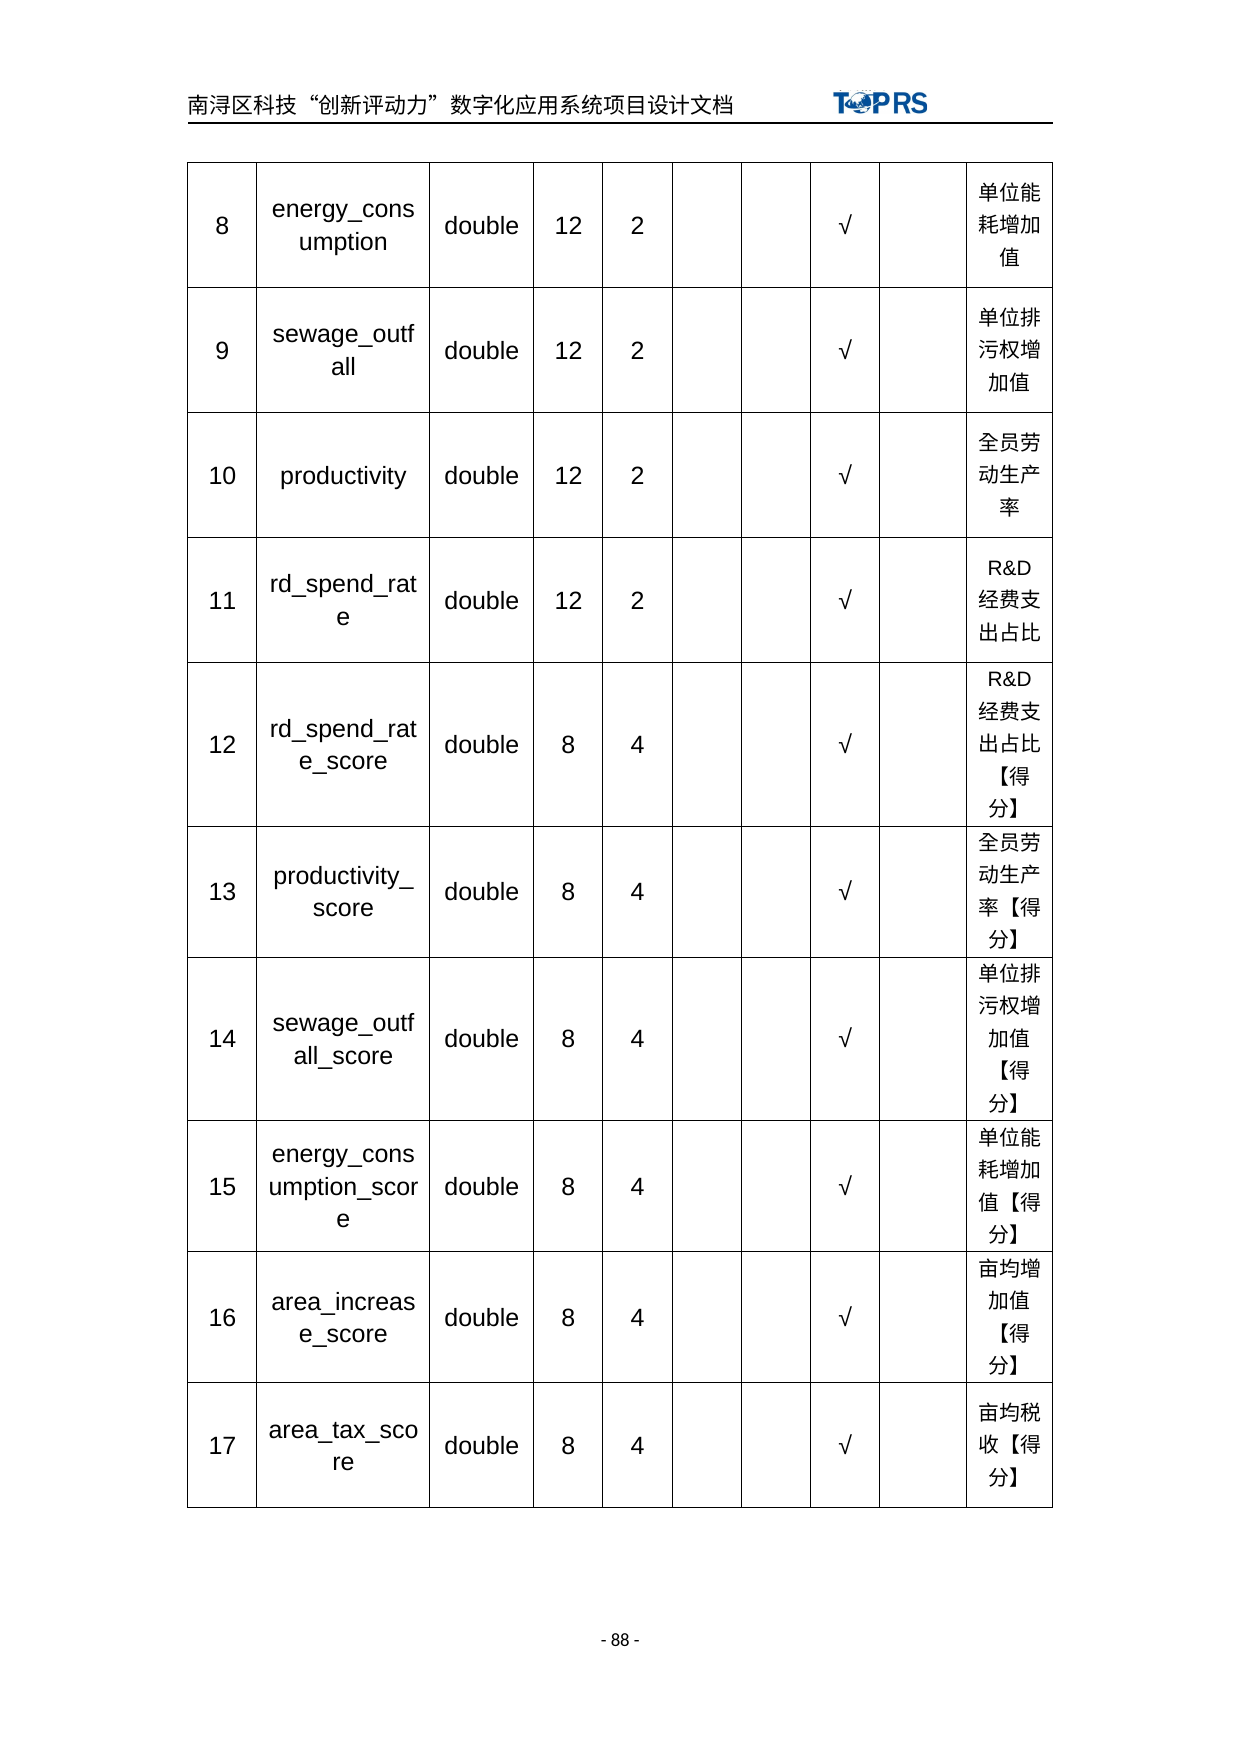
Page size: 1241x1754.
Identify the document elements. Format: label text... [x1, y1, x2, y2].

table_cell [673, 1383, 741, 1507]
table_cell 亩均税收【得分】 [967, 1383, 1052, 1507]
table_cell R&D经费支出占比 [967, 538, 1052, 662]
table_cell 4 [603, 1121, 672, 1251]
table_cell 16 [188, 1252, 256, 1382]
table_cell sewage_outfall_score [257, 958, 429, 1120]
table_cell [880, 1121, 966, 1251]
table_cell 12 [534, 538, 602, 662]
table_cell energy_consumption_score [257, 1121, 429, 1251]
table_cell double [430, 958, 533, 1120]
table_cell double [430, 288, 533, 412]
table_cell 单位排污权增加值 [967, 288, 1052, 412]
table_cell [742, 1252, 810, 1382]
table_cell [742, 1383, 810, 1507]
table_cell 12 [534, 163, 602, 287]
table_cell 14 [188, 958, 256, 1120]
picture [832, 90, 928, 114]
table_cell [673, 163, 741, 287]
table_cell 12 [188, 663, 256, 826]
table_cell [673, 958, 741, 1120]
table_cell 单位能耗增加值【得分】 [967, 1121, 1052, 1251]
table_cell [742, 288, 810, 412]
table_cell rd_spend_rate_score [257, 663, 429, 826]
table_cell [742, 538, 810, 662]
table_cell 12 [534, 288, 602, 412]
table_cell [742, 163, 810, 287]
table_cell 全员劳动生产率 [967, 413, 1052, 537]
table_cell double [430, 413, 533, 537]
table_cell double [430, 827, 533, 957]
table_cell double [430, 1383, 533, 1507]
table_cell √ [811, 827, 879, 957]
table_cell [880, 413, 966, 537]
table_cell [673, 1252, 741, 1382]
table_cell R&D经费支出占比【得分】 [967, 663, 1052, 826]
table_cell [742, 663, 810, 826]
table_cell √ [811, 288, 879, 412]
table_cell [673, 1121, 741, 1251]
table_cell [880, 1383, 966, 1507]
table_cell 8 [534, 1252, 602, 1382]
table_cell [742, 958, 810, 1120]
table_cell [880, 958, 966, 1120]
table_cell √ [811, 1121, 879, 1251]
table_cell 全员劳动生产率【得分】 [967, 827, 1052, 957]
table_cell 8 [534, 827, 602, 957]
table_cell 4 [603, 958, 672, 1120]
table_cell 11 [188, 538, 256, 662]
table_cell double [430, 663, 533, 826]
table_cell 8 [534, 1121, 602, 1251]
table_cell 2 [603, 288, 672, 412]
table_cell 4 [603, 663, 672, 826]
table_cell [880, 163, 966, 287]
table_cell double [430, 1121, 533, 1251]
table_cell 13 [188, 827, 256, 957]
table_cell [742, 1121, 810, 1251]
table_cell √ [811, 663, 879, 826]
table_cell [673, 538, 741, 662]
table_cell 8 [188, 163, 256, 287]
table_cell energy_consumption [257, 163, 429, 287]
table_cell 8 [534, 663, 602, 826]
table_cell [742, 413, 810, 537]
table_cell 8 [534, 1383, 602, 1507]
table_cell double [430, 538, 533, 662]
table_cell 单位能耗增加值 [967, 163, 1052, 287]
table_cell 亩均增加值【得分】 [967, 1252, 1052, 1382]
table_cell [673, 413, 741, 537]
table_cell double [430, 1252, 533, 1382]
table_cell 4 [603, 1252, 672, 1382]
table_cell [880, 827, 966, 957]
table_cell [673, 663, 741, 826]
table_cell √ [811, 413, 879, 537]
table_cell [880, 538, 966, 662]
table_cell 8 [534, 958, 602, 1120]
table_cell area_tax_score [257, 1383, 429, 1507]
table_cell double [430, 163, 533, 287]
table_cell 4 [603, 827, 672, 957]
table_cell 4 [603, 1383, 672, 1507]
table_cell [880, 288, 966, 412]
table_cell rd_spend_rate [257, 538, 429, 662]
table_cell 12 [534, 413, 602, 537]
table_cell [673, 827, 741, 957]
table_cell productivity_score [257, 827, 429, 957]
table_cell productivity [257, 413, 429, 537]
table_cell [673, 288, 741, 412]
table_cell 2 [603, 538, 672, 662]
table_cell 17 [188, 1383, 256, 1507]
table_cell √ [811, 1252, 879, 1382]
table_cell 10 [188, 413, 256, 537]
table_cell 9 [188, 288, 256, 412]
table_cell 2 [603, 163, 672, 287]
table_cell 15 [188, 1121, 256, 1251]
table_cell √ [811, 958, 879, 1120]
table_cell √ [811, 163, 879, 287]
table_cell √ [811, 1383, 879, 1507]
table_cell √ [811, 538, 879, 662]
table_cell 2 [603, 413, 672, 537]
table_cell [742, 827, 810, 957]
table_cell area_increase_score [257, 1252, 429, 1382]
table_cell [880, 663, 966, 826]
table_cell 单位排污权增加值【得分】 [967, 958, 1052, 1120]
table_cell [880, 1252, 966, 1382]
table_cell sewage_outfall [257, 288, 429, 412]
